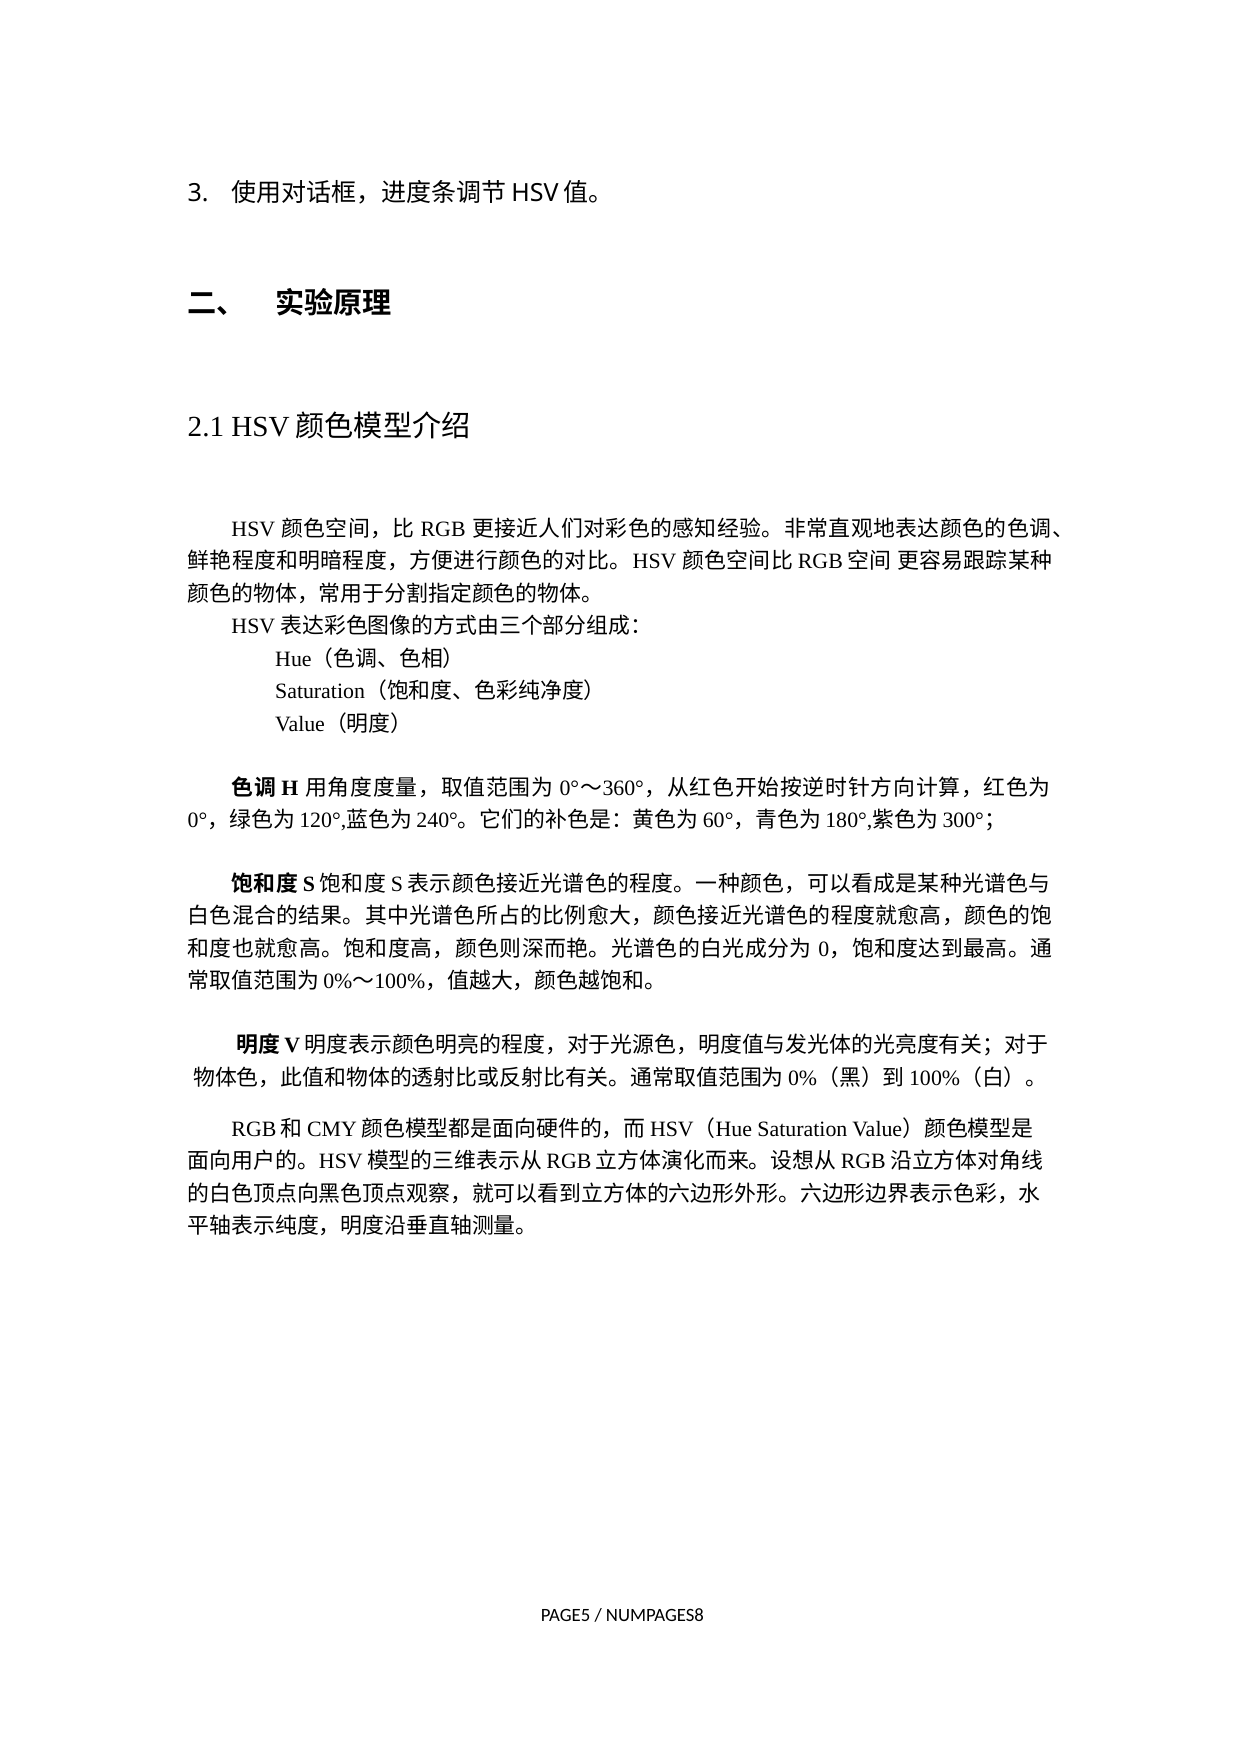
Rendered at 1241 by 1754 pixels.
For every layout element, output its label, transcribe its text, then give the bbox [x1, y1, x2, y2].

text Saturation（饱和度、色彩纯净度） [187, 673, 1053, 705]
text HSV 表达彩色图像的方式由三个部分组成： [187, 608, 1053, 640]
subtitle 实验原理 [187, 269, 1053, 334]
subtitle 饱和度S饱和度S表示颜色接近光谱色的程度。一种颜色，可以看成是某种光谱色与白色混合的结果。其中光谱色所占的比例愈大，颜色接近光谱色的程度就愈高，颜色的饱和度也就愈高。饱和度高，颜色则深而艳。光谱色的白光成分为0，饱和度达到最高。通常取值范围为0%～100%，值越大，颜色越饱和。 [187, 865, 1053, 995]
text HSV 颜色空间，比 RGB 更接近人们对彩色的感知经验。非常直观地表达颜色的色调、鲜艳程度和明暗程度，方便进行颜色的对比。HSV 颜色空间比RGB空间 更容易跟踪某种颜色的物体，常用于分割指定颜色的物体。 [187, 510, 1053, 608]
subtitle 色调H 用角度度量，取值范围为0°～360°，从红色开始按逆时针方向计算，红色为0°，绿色为120°,蓝色为240°。它们的补色是：黄色为60°，青色为180°,紫色为300°； [187, 769, 1053, 834]
text 2.1 HSV颜色模型介绍 [187, 392, 1053, 457]
text 3. 使用对话框，进度条调节HSV值。 [187, 158, 1053, 223]
text RGB和CMY颜色模型都是面向硬件的，而HSV（Hue Saturation Value）颜色模型是面向用户的。HSV模型的三维表示从RGB立方体演化而来。设想从RGB沿立方体对角线的白色顶点向黑色顶点观察，就可以看到立方体的六边形外形。六边形边界表示色彩，水平轴表示纯度，明度沿垂直轴测量。 [187, 1110, 1053, 1240]
subtitle 明度V明度表示颜色明亮的程度，对于光源色，明度值与发光体的光亮度有关；对于物体色，此值和物体的透射比或反射比有关。通常取值范围为0%（黑）到100%（白）。 [187, 1027, 1053, 1092]
text Value（明度） [187, 705, 1053, 738]
text Hue（色调、色相） [187, 640, 1053, 673]
